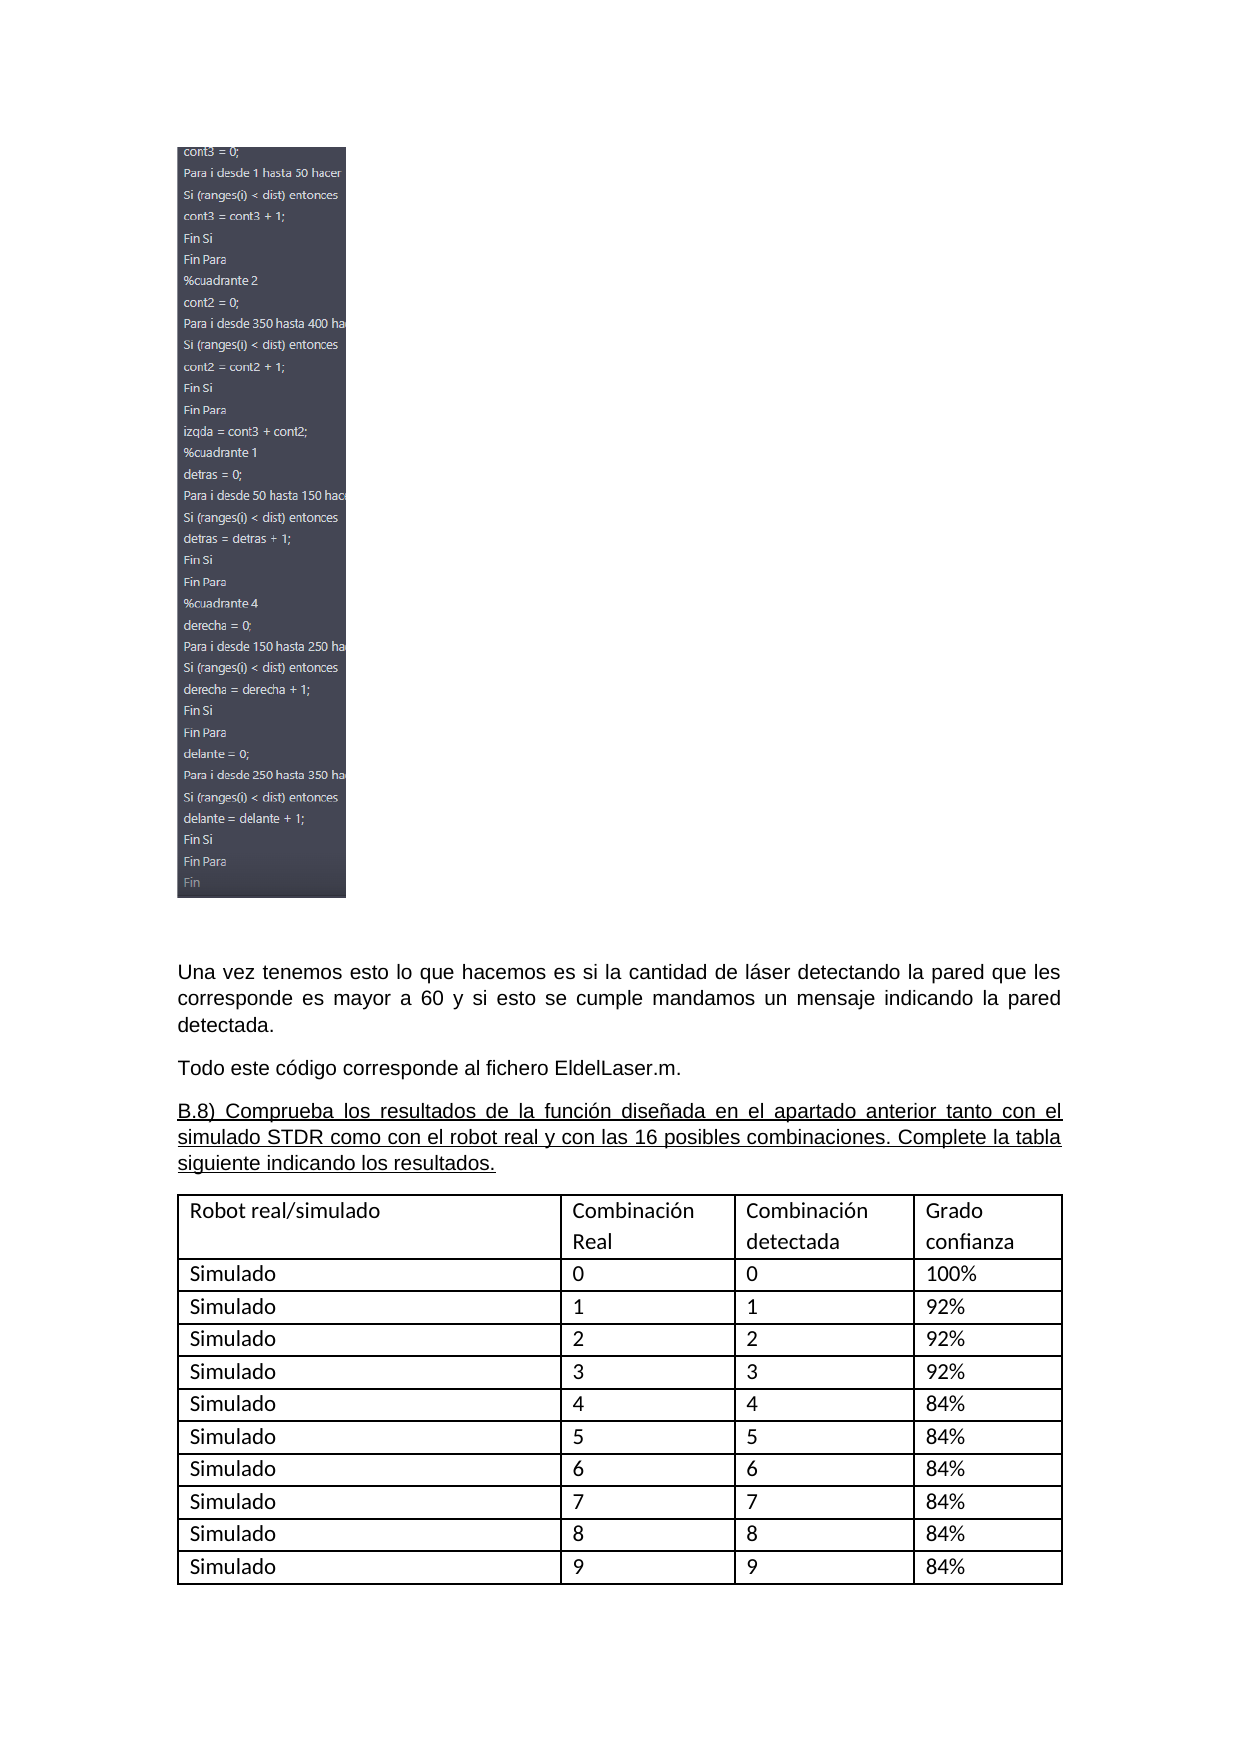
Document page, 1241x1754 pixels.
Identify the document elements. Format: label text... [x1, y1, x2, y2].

table_cell 8 [562, 1520, 734, 1550]
table_cell 3 [736, 1357, 913, 1387]
text Todo este código corresponde al fichero EldelLaser.m. [177, 1055, 1063, 1079]
table_cell 92% [915, 1357, 1061, 1387]
table_cell 1 [562, 1292, 734, 1322]
table_cell 6 [736, 1455, 913, 1485]
table_cell 84% [915, 1455, 1061, 1485]
table_cell 7 [736, 1487, 913, 1517]
table_cell 84% [915, 1390, 1061, 1420]
table_cell 9 [562, 1552, 734, 1582]
table_cell 7 [562, 1487, 734, 1517]
table_header Combinación detectada [736, 1196, 913, 1257]
table_cell Simulado [179, 1325, 560, 1355]
table_cell 4 [736, 1390, 913, 1420]
table_cell Simulado [179, 1260, 560, 1290]
table_cell 1 [736, 1292, 913, 1322]
table_cell 84% [915, 1552, 1061, 1582]
table_cell 5 [736, 1422, 913, 1452]
table_cell 92% [915, 1325, 1061, 1355]
table_cell 5 [562, 1422, 734, 1452]
table_cell 84% [915, 1520, 1061, 1550]
table_cell 4 [562, 1390, 734, 1420]
picture [177, 147, 346, 898]
text B.8) Comprueba los resultados de la función diseñada en el apartado anterior tanto con el simulado STDR como con el robot real y con las 16 posibles combinaciones. Complete la tabla siguiente indicando los resultados. [177, 1121, 1063, 1175]
text B.8) Comprueba los resultados de la función diseñada en el apartado anterior tanto con el simulado STDR como con el robot real y con las 16 posibles combinaciones. Complete la tabla siguiente indicando los resultados. [177, 1098, 1063, 1119]
table_cell 9 [736, 1552, 913, 1582]
table_cell 2 [736, 1325, 913, 1355]
table_cell 84% [915, 1422, 1061, 1452]
table_cell Simulado [179, 1520, 560, 1550]
table_cell 0 [736, 1260, 913, 1290]
table_cell Simulado [179, 1292, 560, 1322]
text Una vez tenemos esto lo que hacemos es si la cantidad de láser detectando la pared que les corresponde es mayor a 60 y si esto se cumple mandamos un mensaje indicando la pared detectada. [177, 960, 1063, 1036]
table_cell 92% [915, 1292, 1061, 1322]
table_cell Simulado [179, 1422, 560, 1452]
table_cell 2 [562, 1325, 734, 1355]
table_cell Simulado [179, 1487, 560, 1517]
table_cell 8 [736, 1520, 913, 1550]
table_header Robot real/simulado [179, 1196, 560, 1257]
table_cell Simulado [179, 1552, 560, 1582]
table_header Grado confianza [915, 1196, 1061, 1257]
table_cell 100% [915, 1260, 1061, 1290]
table_cell Simulado [179, 1357, 560, 1387]
table_cell 3 [562, 1357, 734, 1387]
table_cell Simulado [179, 1390, 560, 1420]
table_cell Simulado [179, 1455, 560, 1485]
table_cell 6 [562, 1455, 734, 1485]
table_header Combinación Real [562, 1196, 734, 1257]
table_cell 84% [915, 1487, 1061, 1517]
table_cell 0 [562, 1260, 734, 1290]
